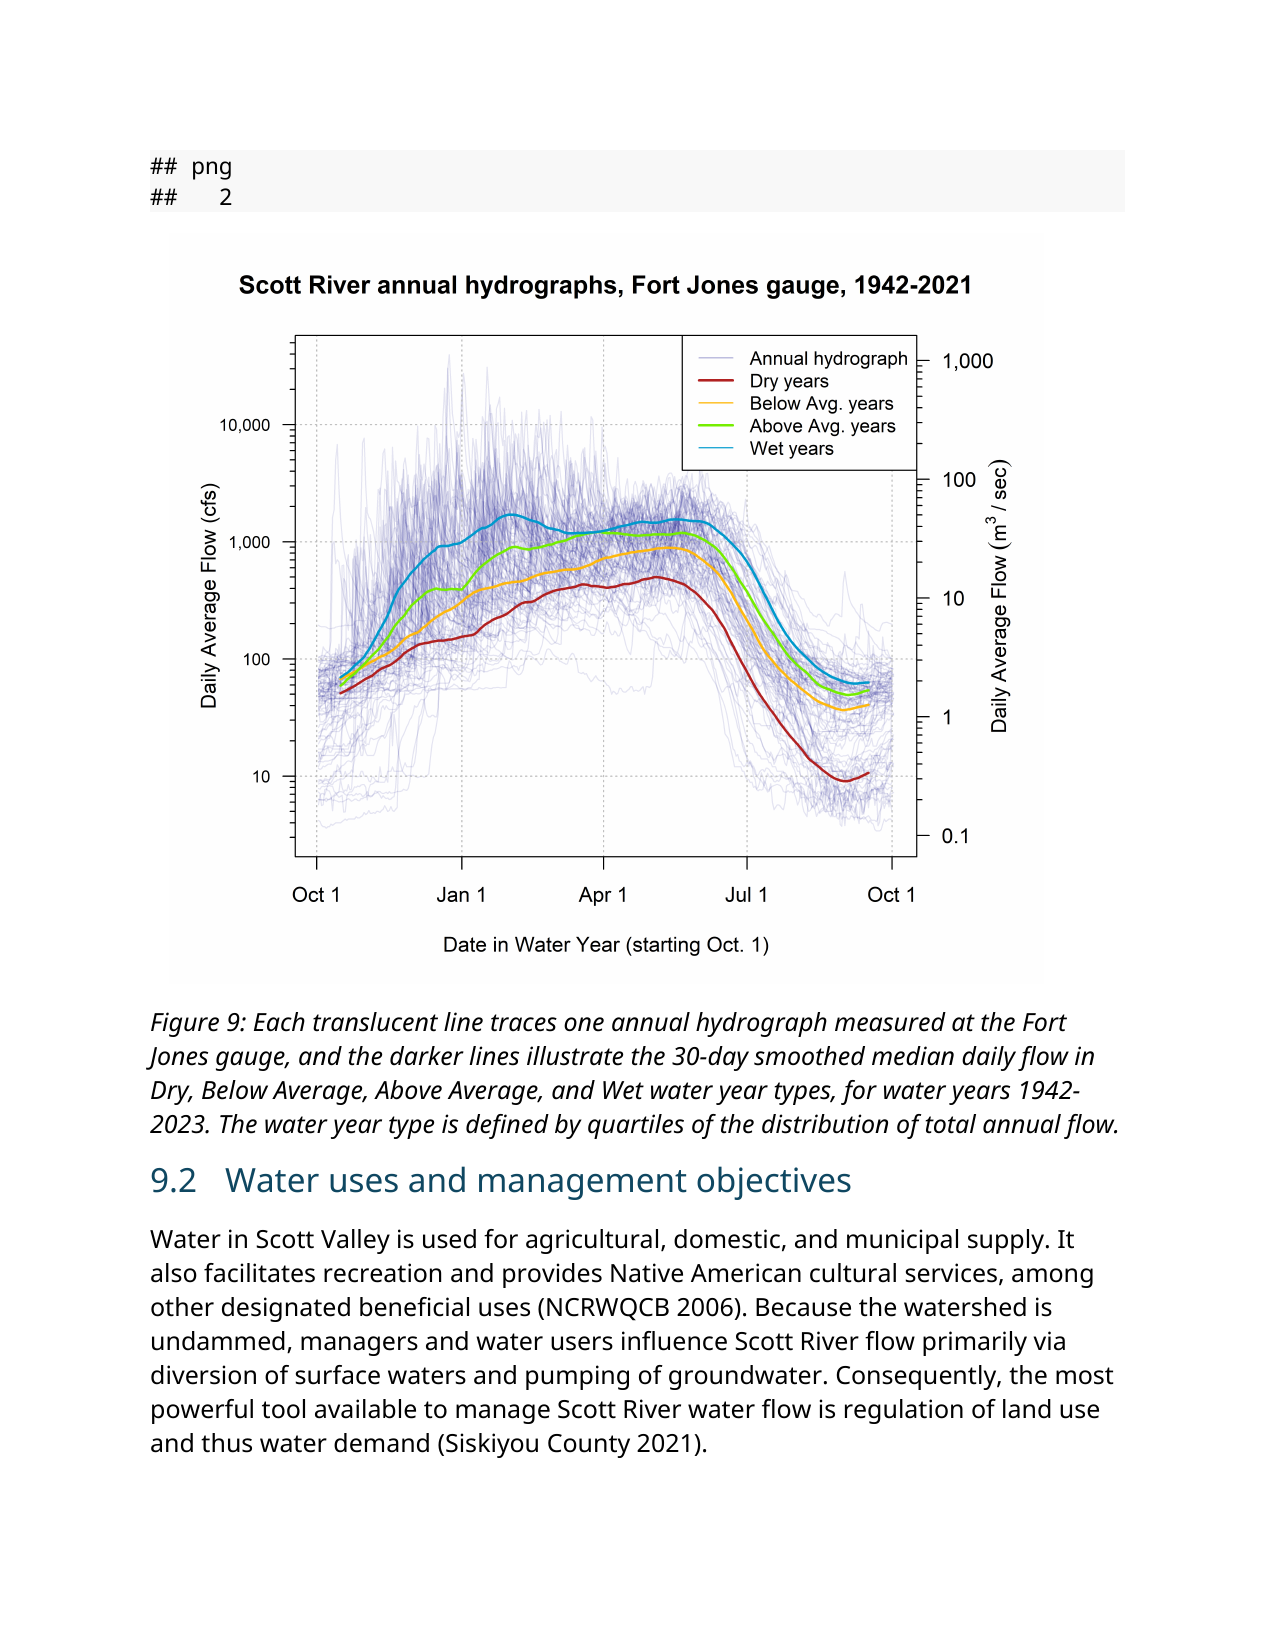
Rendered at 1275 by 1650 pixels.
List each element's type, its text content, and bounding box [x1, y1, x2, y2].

text Figure 9: Each translucent line traces one annual hydrograph measured at the Fort Jones gauge, and the darker lines illustrate the 30-day smoothed median daily flow in Dry, Below Average, Above Average, and Wet water year types, for water years 1942-2023. The water year type is defined by quartiles of the distribution of total annual flow. [150, 1004, 1125, 1140]
picture [168, 233, 1044, 984]
subtitle 9.2 Water uses and management objectives [150, 1157, 1125, 1202]
text Water in Scott Valley is used for agricultural, domestic, and municipal supply. It also facilitates recreation and provides Native American cultural services, among other designated beneficial uses (NCRWQCB 2006). Because the watershed is undammed, managers and water users influence Scott River flow primarily via diversion of surface waters and pumping of groundwater. Consequently, the most powerful tool available to manage Scott River water flow is regulation of land use and thus water demand (Siskiyou County 2021). [150, 1221, 1125, 1460]
text ## png ## 2 [150, 150, 1125, 212]
